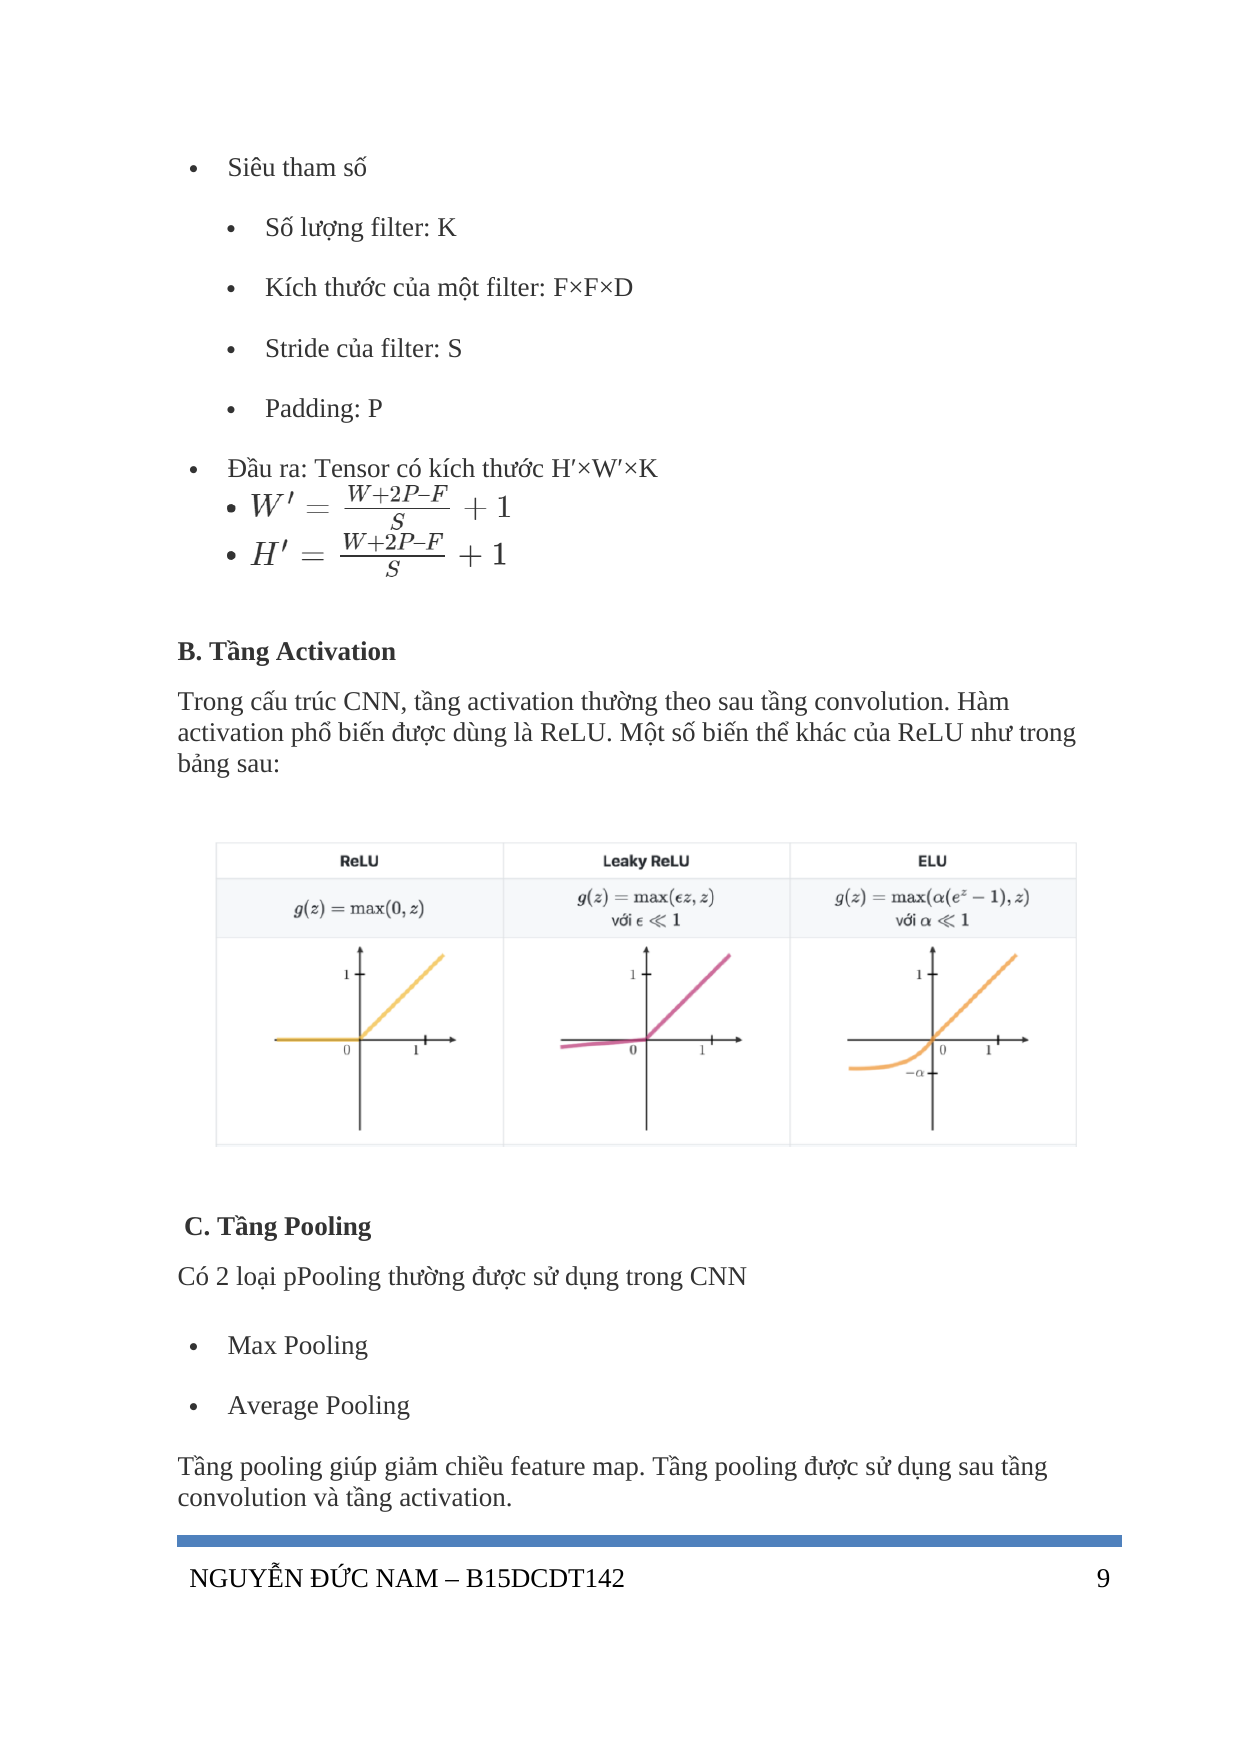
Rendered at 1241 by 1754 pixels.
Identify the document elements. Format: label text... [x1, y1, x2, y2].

text Tầng pooling giúp giảm chiều feature map. Tầng pooling được sử dụng sau tầng convolution và tầng activation. [177, 1450, 1122, 1512]
list Số lượng filter: K [227, 211, 1122, 242]
list Đầu ra: Tensor có kích thước H′×W′×K [190, 452, 1122, 484]
list Siêu tham số [190, 151, 1122, 182]
list Kích thước của một filter: F×F×D [227, 272, 1122, 303]
list Average Pooling [190, 1389, 1122, 1421]
list Max Pooling [190, 1329, 1122, 1360]
text Trong cấu trúc CNN, tầng activation thường theo sau tầng convolution. Hàm activation phổ biến được dùng là ReLU. Một số biến thể khác của ReLU như trong bảng sau: [177, 685, 1122, 778]
list Padding: P [227, 392, 1122, 423]
list Stride của filter: S [227, 332, 1122, 363]
picture [177, 816, 1145, 1173]
text Có 2 loại pPooling thường được sử dụng trong CNN [177, 1260, 1122, 1292]
subtitle B. Tầng Activation [177, 635, 1122, 666]
picture [217, 483, 535, 598]
subtitle C. Tầng Pooling [177, 1211, 1122, 1242]
